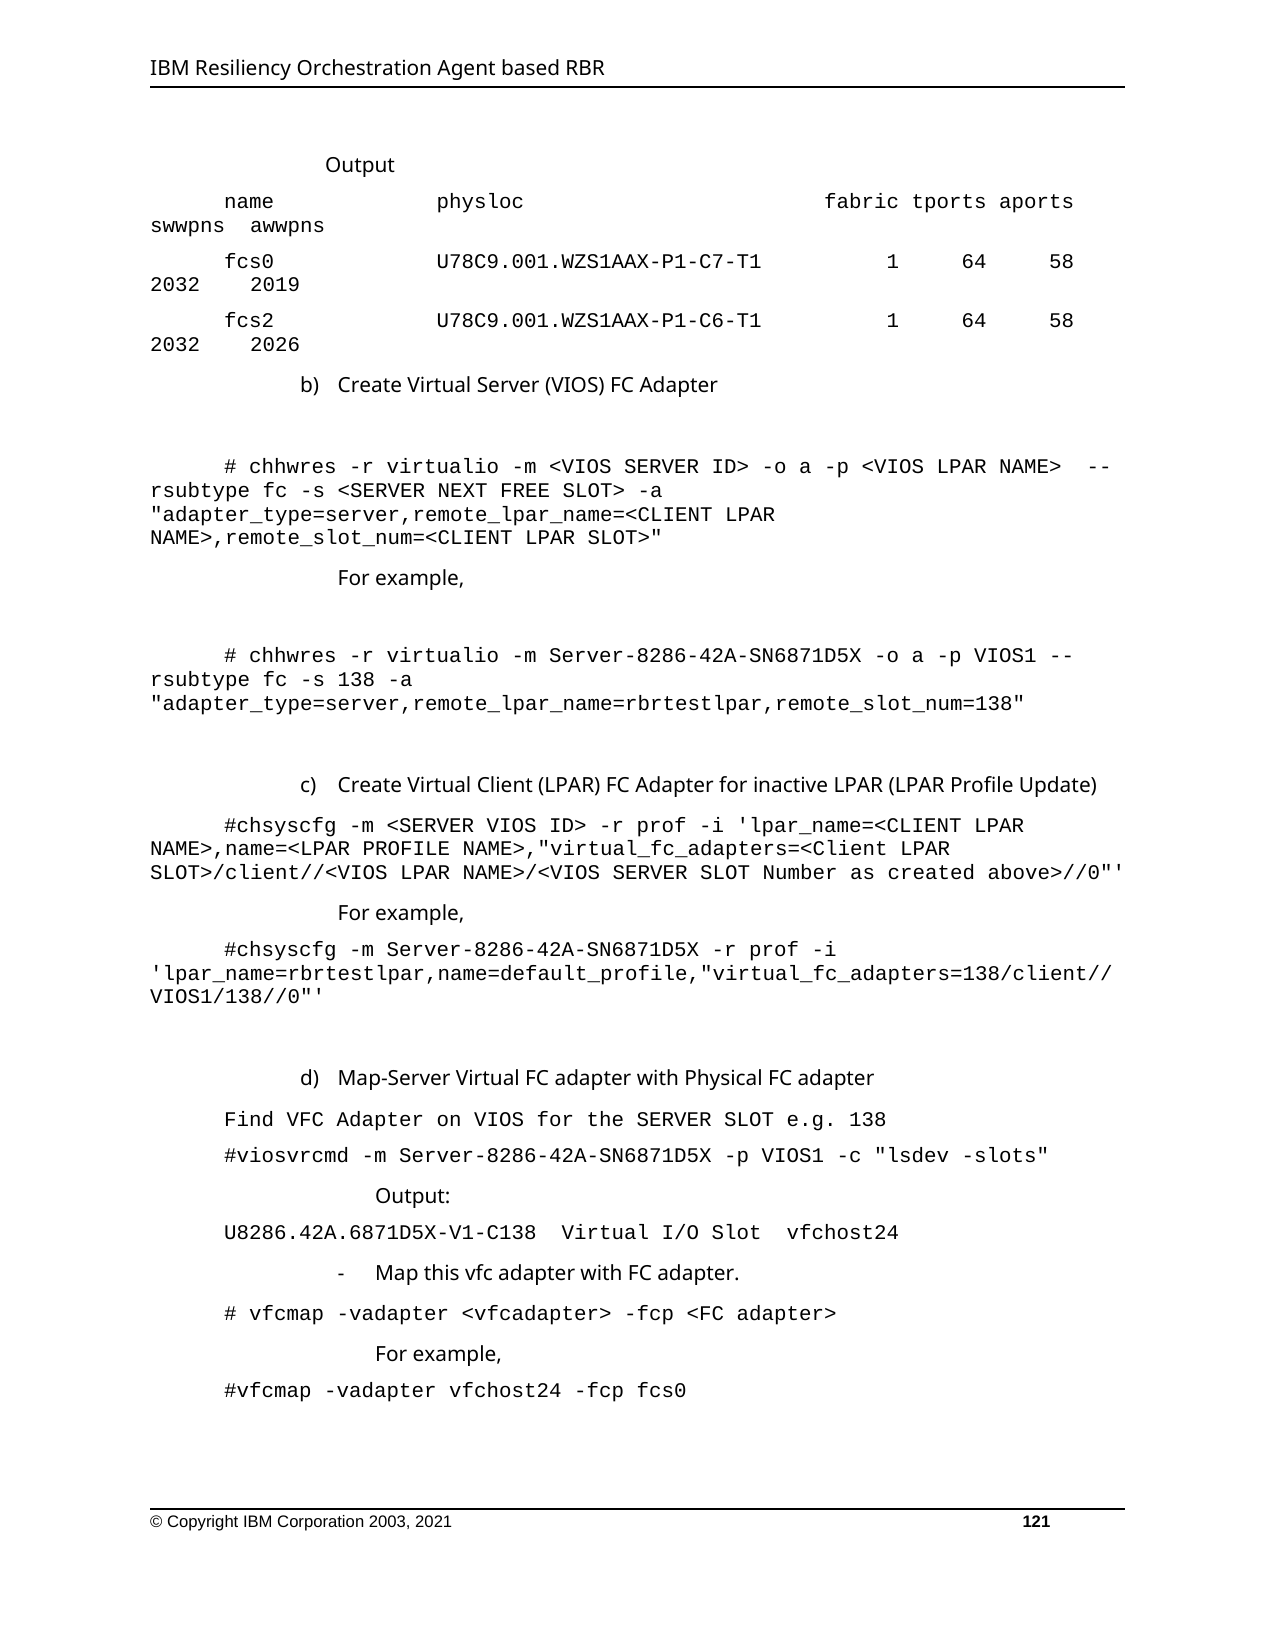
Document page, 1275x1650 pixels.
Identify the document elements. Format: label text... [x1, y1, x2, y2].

list For example, [337, 898, 1125, 927]
text # chhwres -r virtualio -m Server-8286-42A-SN6871D5X -o a -p VIOS1 --rsubtype fc -s 138 -a "adapter_type=server,remote_lpar_name=rbrtestlpar,remote_slot_num=138" [150, 645, 1125, 716]
list Output: [375, 1181, 1125, 1209]
text U8286.42A.6871D5X-V1-C138 Virtual I/O Slot vfchost24 [150, 1222, 1125, 1246]
text Find VFC Adapter on VIOS for the SERVER SLOT e.g. 138 [150, 1109, 1125, 1132]
text Output [325, 150, 1125, 178]
list Create Virtual Server (VIOS) FC Adapter [300, 370, 1125, 399]
list Map-Server Virtual FC adapter with Physical FC adapter [300, 1063, 1125, 1092]
text fcs2 U78C9.001.WZS1AAX-P1-C6-T1 1 64 58 2032 2026 [150, 311, 1125, 358]
text # chhwres -r virtualio -m <VIOS SERVER ID> -o a -p <VIOS LPAR NAME> --rsubtype fc -s <SERVER NEXT FREE SLOT> -a "adapter_type=server,remote_lpar_name=<CLIENT LPAR NAME>,remote_slot_num=<CLIENT LPAR SLOT>" [150, 456, 1125, 551]
list Create Virtual Client (LPAR) FC Adapter for inactive LPAR (LPAR Profile Update) [300, 770, 1125, 798]
text #chsyscfg -m <SERVER VIOS ID> -r prof -i 'lpar_name=<CLIENT LPAR NAME>,name=<LPAR PROFILE NAME>,"virtual_fc_adapters=<Client LPAR SLOT>/client//<VIOS LPAR NAME>/<VIOS SERVER SLOT Number as created above>//0"' [150, 815, 1125, 886]
list Map this vfc adapter with FC adapter. [337, 1258, 1125, 1286]
list For example, [375, 1339, 1125, 1368]
text # vfcmap -vadapter <vfcadapter> -fcp <FC adapter> [150, 1303, 1125, 1327]
text #viosvrcmd -m Server-8286-42A-SN6871D5X -p VIOS1 -c "lsdev -slots" [150, 1145, 1125, 1168]
text fcs0 U78C9.001.WZS1AAX-P1-C7-T1 1 64 58 2032 2019 [150, 251, 1125, 298]
text #vfcmap -vadapter vfchost24 -fcp fcs0 [150, 1380, 1125, 1404]
list For example, [337, 563, 1125, 592]
text name physloc fabric tports aports swwpns awwpns [150, 191, 1125, 238]
text #chsyscfg -m Server-8286-42A-SN6871D5X -r prof -i 'lpar_name=rbrtestlpar,name=default_profile,"virtual_fc_adapters=138/client//VIOS1/138//0"' [150, 939, 1125, 1010]
